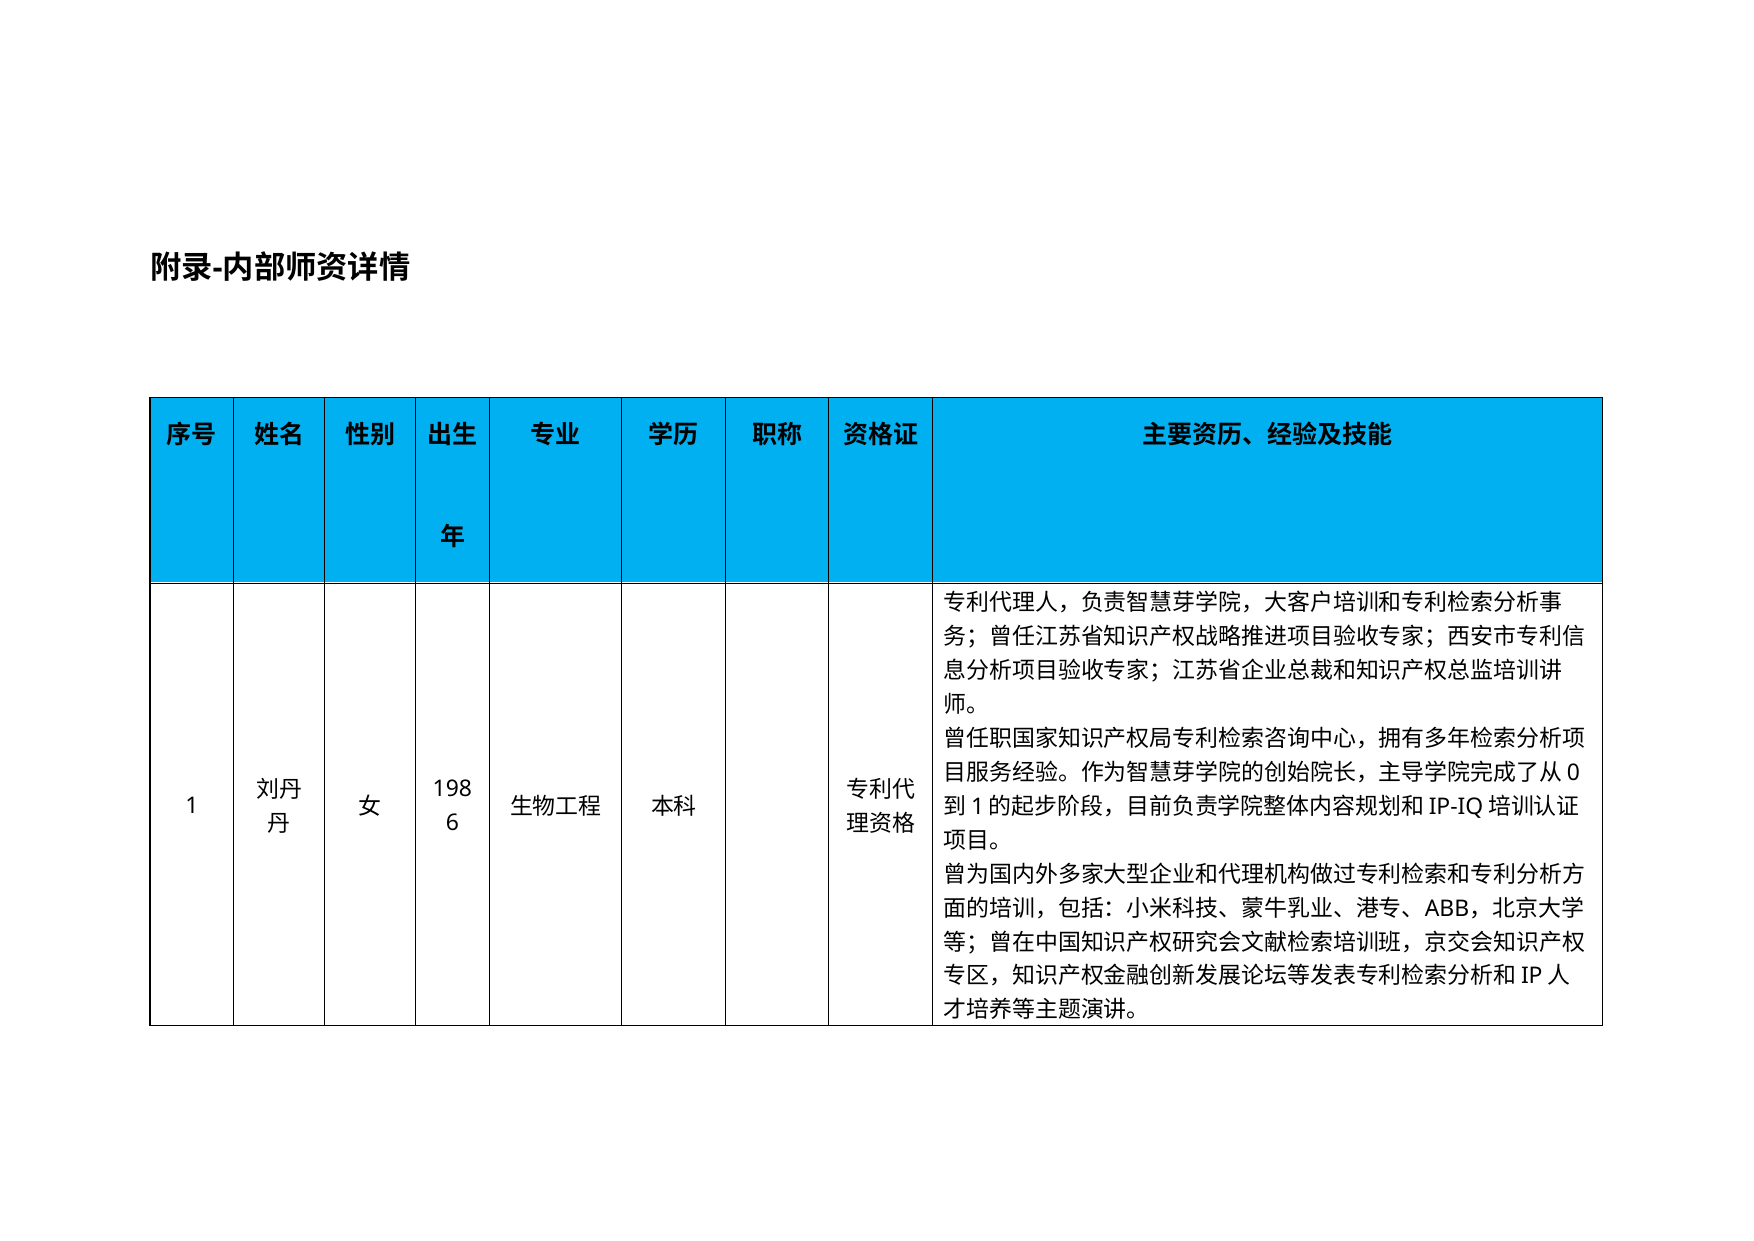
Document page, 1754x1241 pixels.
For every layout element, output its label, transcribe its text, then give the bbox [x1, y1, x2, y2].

table_header 主要资历、经验及技能 [933, 398, 1602, 582]
table_cell 1 [151, 584, 233, 1025]
table_cell 专利代理资格 [829, 584, 932, 1025]
table_cell [726, 584, 828, 1025]
table_header 姓名 [234, 398, 324, 582]
table_cell 生物工程 [490, 584, 621, 1025]
table_cell 1986 [416, 584, 489, 1025]
table_header 资格证 [829, 398, 932, 582]
table_header 学历 [622, 398, 725, 582]
table_header 性别 [325, 398, 415, 582]
table_header 出生年 [416, 398, 489, 582]
table_cell 专利代理人，负责智慧芽学院，大客户培训和专利检索分析事务；曾任江苏省知识产权战略推进项目验收专家；西安市专利信息分析项目验收专家；江苏省企业总裁和知识产权总监培训讲师。 曾任职国家知识产权局专利检索咨询中心，拥有多年检索分析项目服务经验。作为智慧芽学院的创始院长，主导学院完成了从0到1的起步阶段，目前负责学院整体内容规划和IP-IQ培训认证项目。 曾为国内外多家大型企业和代理机构做过专利检索和专利分析方面的培训，包括：小米科技、蒙牛乳业、港专、ABB，北京大学等；曾在中国知识产权研究会文献检索培训班，京交会知识产权专区，知识产权金融创新发展论坛等发表专利检索分析和IP人才培养等主题演讲。 [933, 584, 1602, 1025]
table_header 职称 [726, 398, 828, 582]
table_header 专业 [490, 398, 621, 582]
subtitle 附录-内部师资详情 [150, 231, 1604, 299]
table_cell 本科 [622, 584, 725, 1025]
table_header 序号 [151, 398, 233, 582]
table_cell 刘丹丹 [234, 584, 324, 1025]
table_cell 女 [325, 584, 415, 1025]
